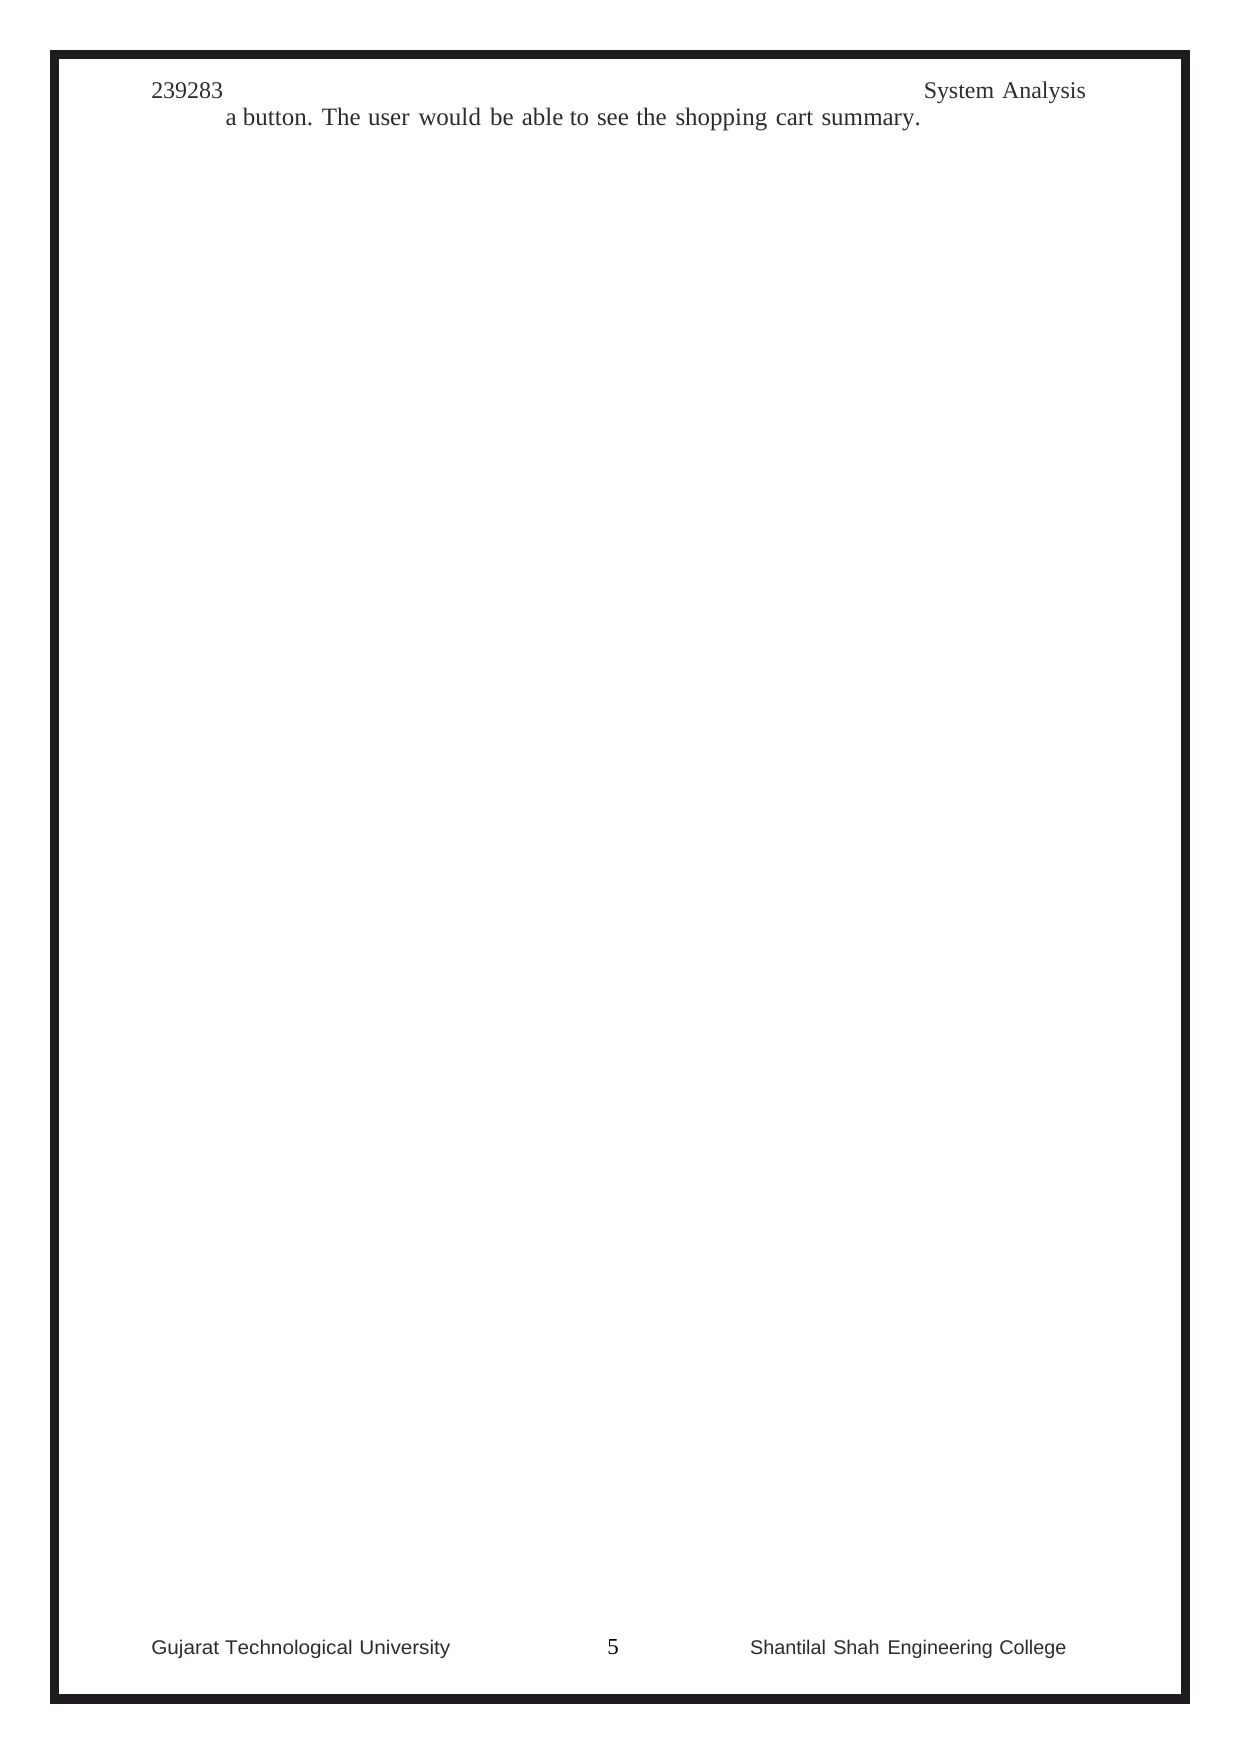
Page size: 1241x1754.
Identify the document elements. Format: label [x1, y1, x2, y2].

text [225, 102, 1082, 131]
